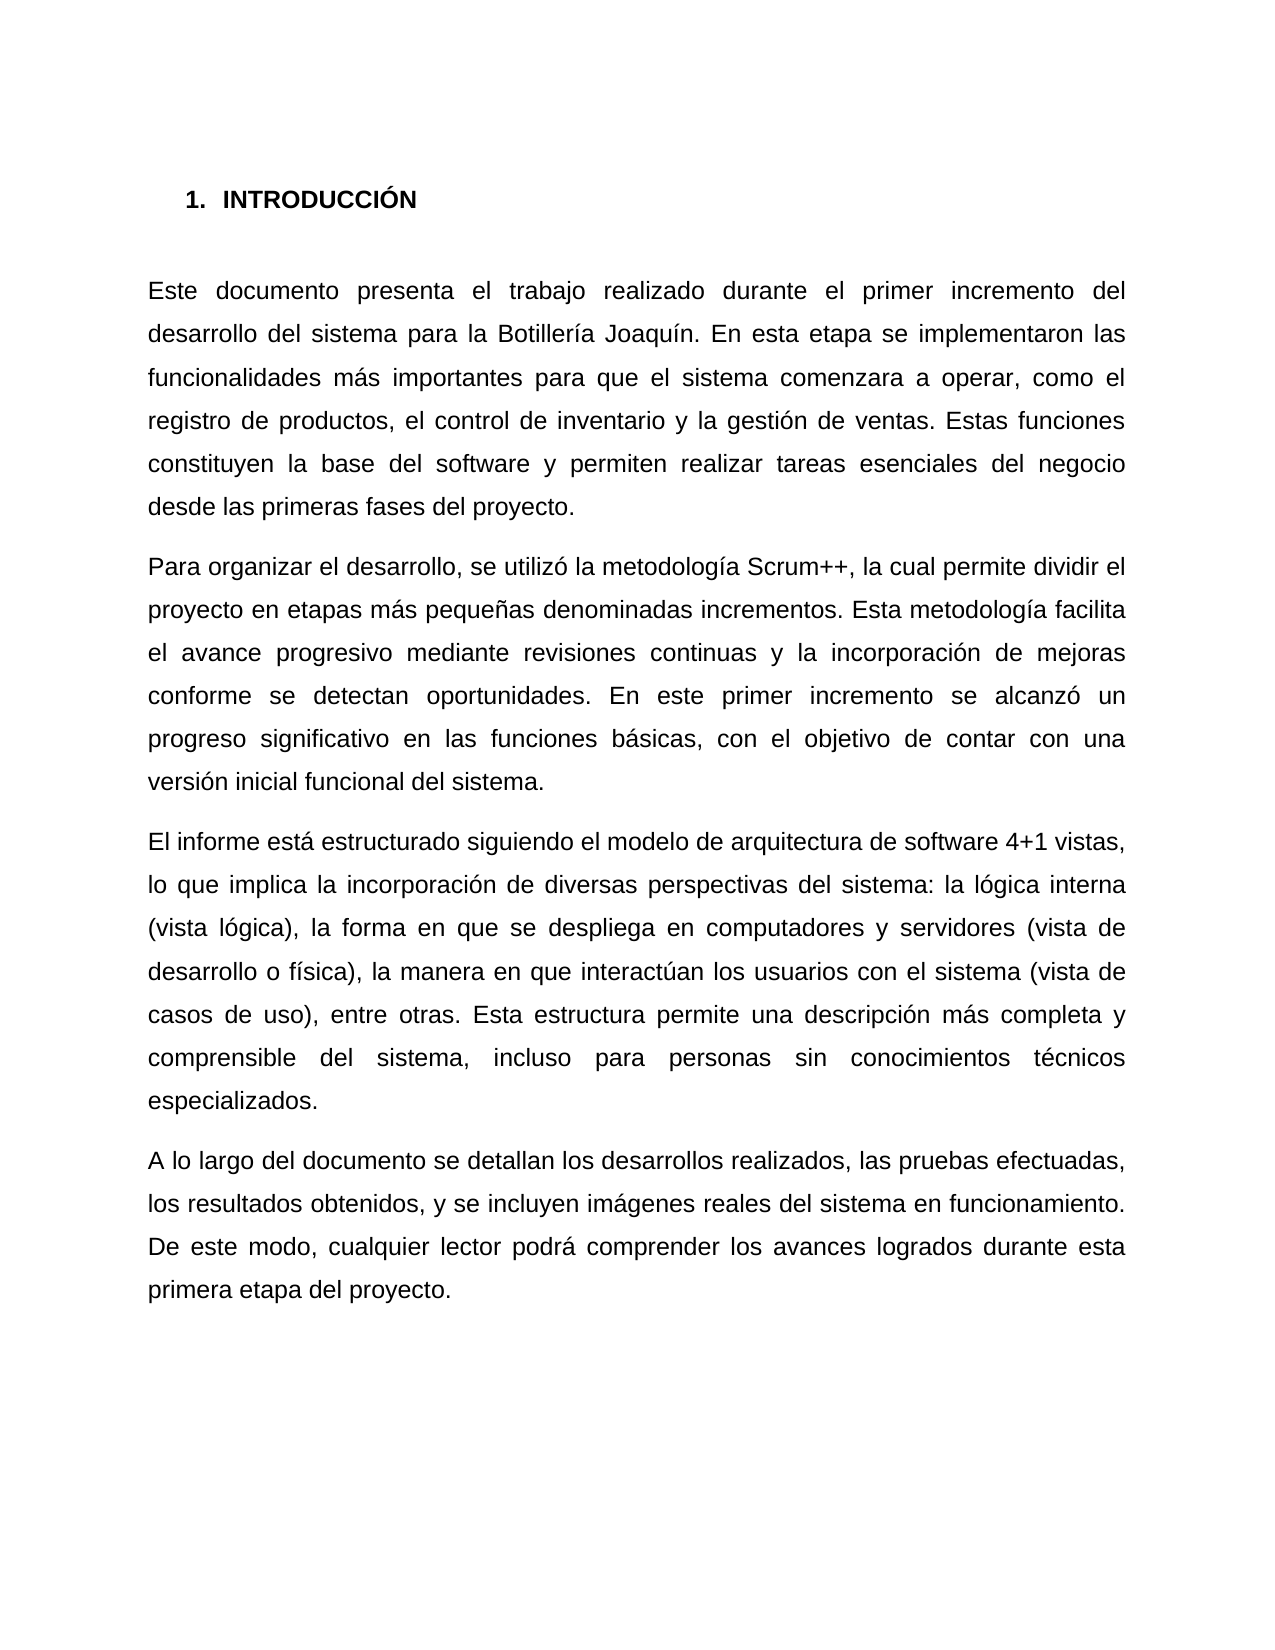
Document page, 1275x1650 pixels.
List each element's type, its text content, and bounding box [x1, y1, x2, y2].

text A lo largo del documento se detallan los desarrollos realizados, las pruebas efectuadas, los resultados obtenidos, y se incluyen imágenes reales del sistema en funcionamiento. De este modo, cualquier lector podrá comprender los avances logrados durante esta primera etapa del proyecto. [148, 1146, 1127, 1304]
text El informe está estructurado siguiendo el modelo de arquitectura de software 4+1 vistas, lo que implica la incorporación de diversas perspectivas del sistema: la lógica interna (vista lógica), la forma en que se despliega en computadores y servidores (vista de desarrollo o física), la manera en que interactúan los usuarios con el sistema (vista de casos de uso), entre otras. Esta estructura permite una descripción más completa y comprensible del sistema, incluso para personas sin conocimientos técnicos especializados. [148, 827, 1127, 1114]
subtitle INTRODUCCIÓN [185, 185, 1127, 214]
text Este documento presenta el trabajo realizado durante el primer incremento del desarrollo del sistema para la Botillería Joaquín. En esta etapa se implementaron las funcionalidades más importantes para que el sistema comenzara a operar, como el registro de productos, el control de inventario y la gestión de ventas. Estas funciones constituyen la base del software y permiten realizar tareas esenciales del negocio desde las primeras fases del proyecto. [148, 276, 1127, 521]
text Para organizar el desarrollo, se utilizó la metodología Scrum++, la cual permite dividir el proyecto en etapas más pequeñas denominadas incrementos. Esta metodología facilita el avance progresivo mediante revisiones continuas y la incorporación de mejoras conforme se detectan oportunidades. En este primer incremento se alcanzó un progreso significativo en las funciones básicas, con el objetivo de contar con una versión inicial funcional del sistema. [148, 552, 1127, 796]
